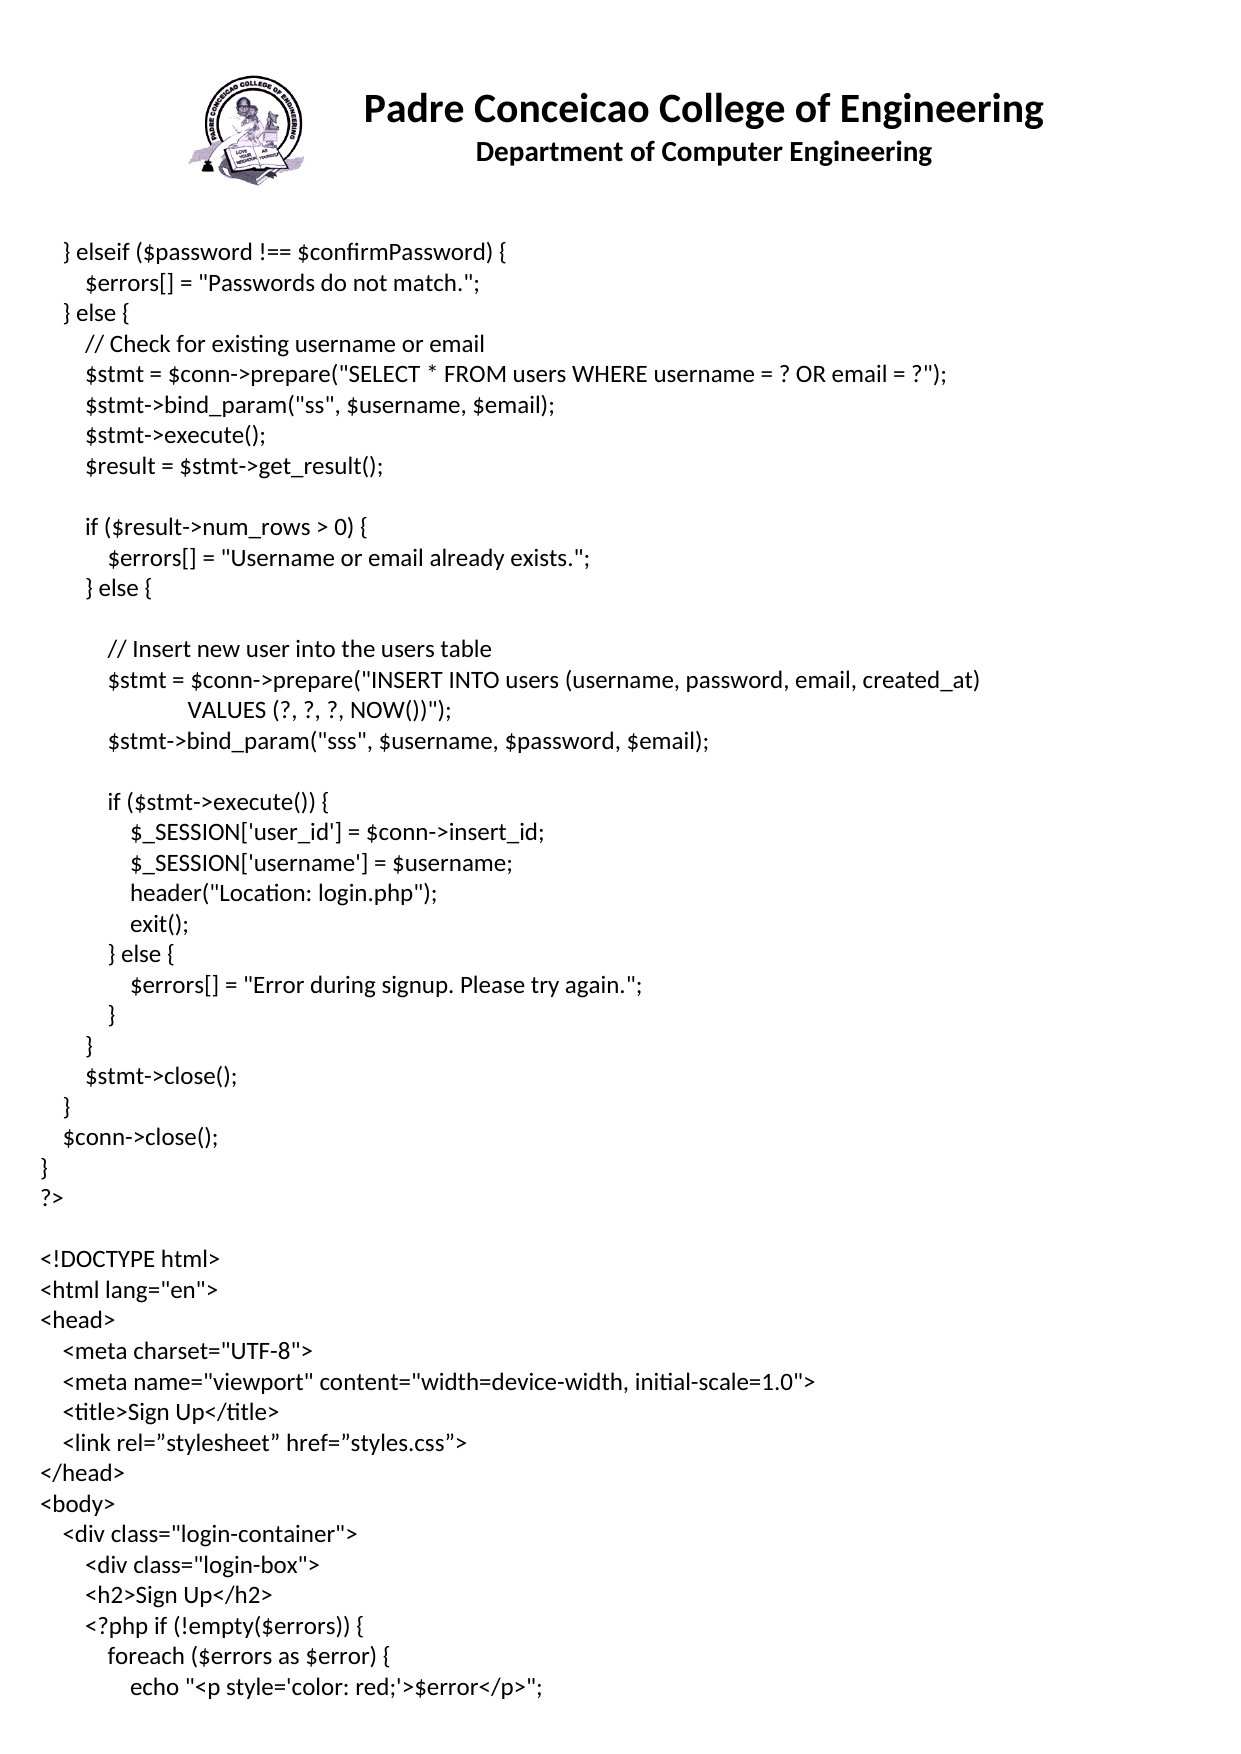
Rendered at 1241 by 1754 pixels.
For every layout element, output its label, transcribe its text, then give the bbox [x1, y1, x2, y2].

text $errors[] = "Error during signup. Please try again."; [40, 969, 1053, 999]
text header("Location: login.php"); [40, 877, 1053, 908]
text $stmt->close(); [40, 1061, 1053, 1091]
text foreach ($errors as $error) { [40, 1640, 1053, 1671]
text } else { [40, 572, 1053, 603]
text $stmt->bind_param("sss", $username, $password, $email); [40, 725, 1053, 755]
text $stmt->execute(); [40, 419, 1053, 450]
text $result = $stmt->get_result(); [40, 450, 1053, 481]
text <div class="login-box"> [40, 1549, 1053, 1579]
text <link rel=”stylesheet” href=”styles.css”> [40, 1427, 1053, 1457]
text if ($result->num_rows > 0) { [40, 511, 1053, 542]
text <head> [40, 1305, 1053, 1335]
text <meta name="viewport" content="width=device-width, initial-scale=1.0"> [40, 1366, 1053, 1396]
text <body> [40, 1488, 1053, 1518]
text $errors[] = "Passwords do not match."; [40, 267, 1053, 297]
text } [40, 1030, 1053, 1061]
text </head> [40, 1457, 1053, 1488]
text if ($stmt->execute()) { [40, 786, 1053, 816]
text } else { [40, 938, 1053, 969]
text $stmt = $conn->prepare("SELECT * FROM users WHERE username = ? OR email = ?"); [40, 358, 1053, 389]
text } [40, 1091, 1053, 1122]
text <meta charset="UTF-8"> [40, 1335, 1053, 1366]
text // Check for existing username or email [40, 328, 1053, 358]
text } else { [40, 297, 1053, 328]
text <title>Sign Up</title> [40, 1396, 1053, 1427]
text // Insert new user into the users table [40, 633, 1053, 664]
text } elseif ($password !== $confirmPassword) { [40, 236, 1053, 267]
text <div class="login-container"> [40, 1518, 1053, 1549]
text ?> [40, 1183, 1053, 1213]
picture [187, 75, 307, 186]
text <?php if (!empty($errors)) { [40, 1610, 1053, 1640]
text <html lang="en"> [40, 1274, 1053, 1305]
text $stmt->bind_param("ss", $username, $email); [40, 389, 1053, 419]
text $stmt = $conn->prepare("INSERT INTO users (username, password, email, created_at) VALUES (?, ?, ?, NOW())"); [40, 664, 1053, 725]
text $_SESSION['username'] = $username; [40, 847, 1053, 877]
text $_SESSION['user_id'] = $conn->insert_id; [40, 816, 1053, 847]
text $errors[] = "Username or email already exists."; [40, 542, 1053, 572]
text <h2>Sign Up</h2> [40, 1579, 1053, 1610]
text exit(); [40, 908, 1053, 938]
text <!DOCTYPE html> [40, 1244, 1053, 1274]
text } [40, 1152, 1053, 1183]
text } [40, 999, 1053, 1030]
text echo "<p style='color: red;'>$error</p>"; [40, 1671, 1053, 1701]
text $conn->close(); [40, 1122, 1053, 1152]
